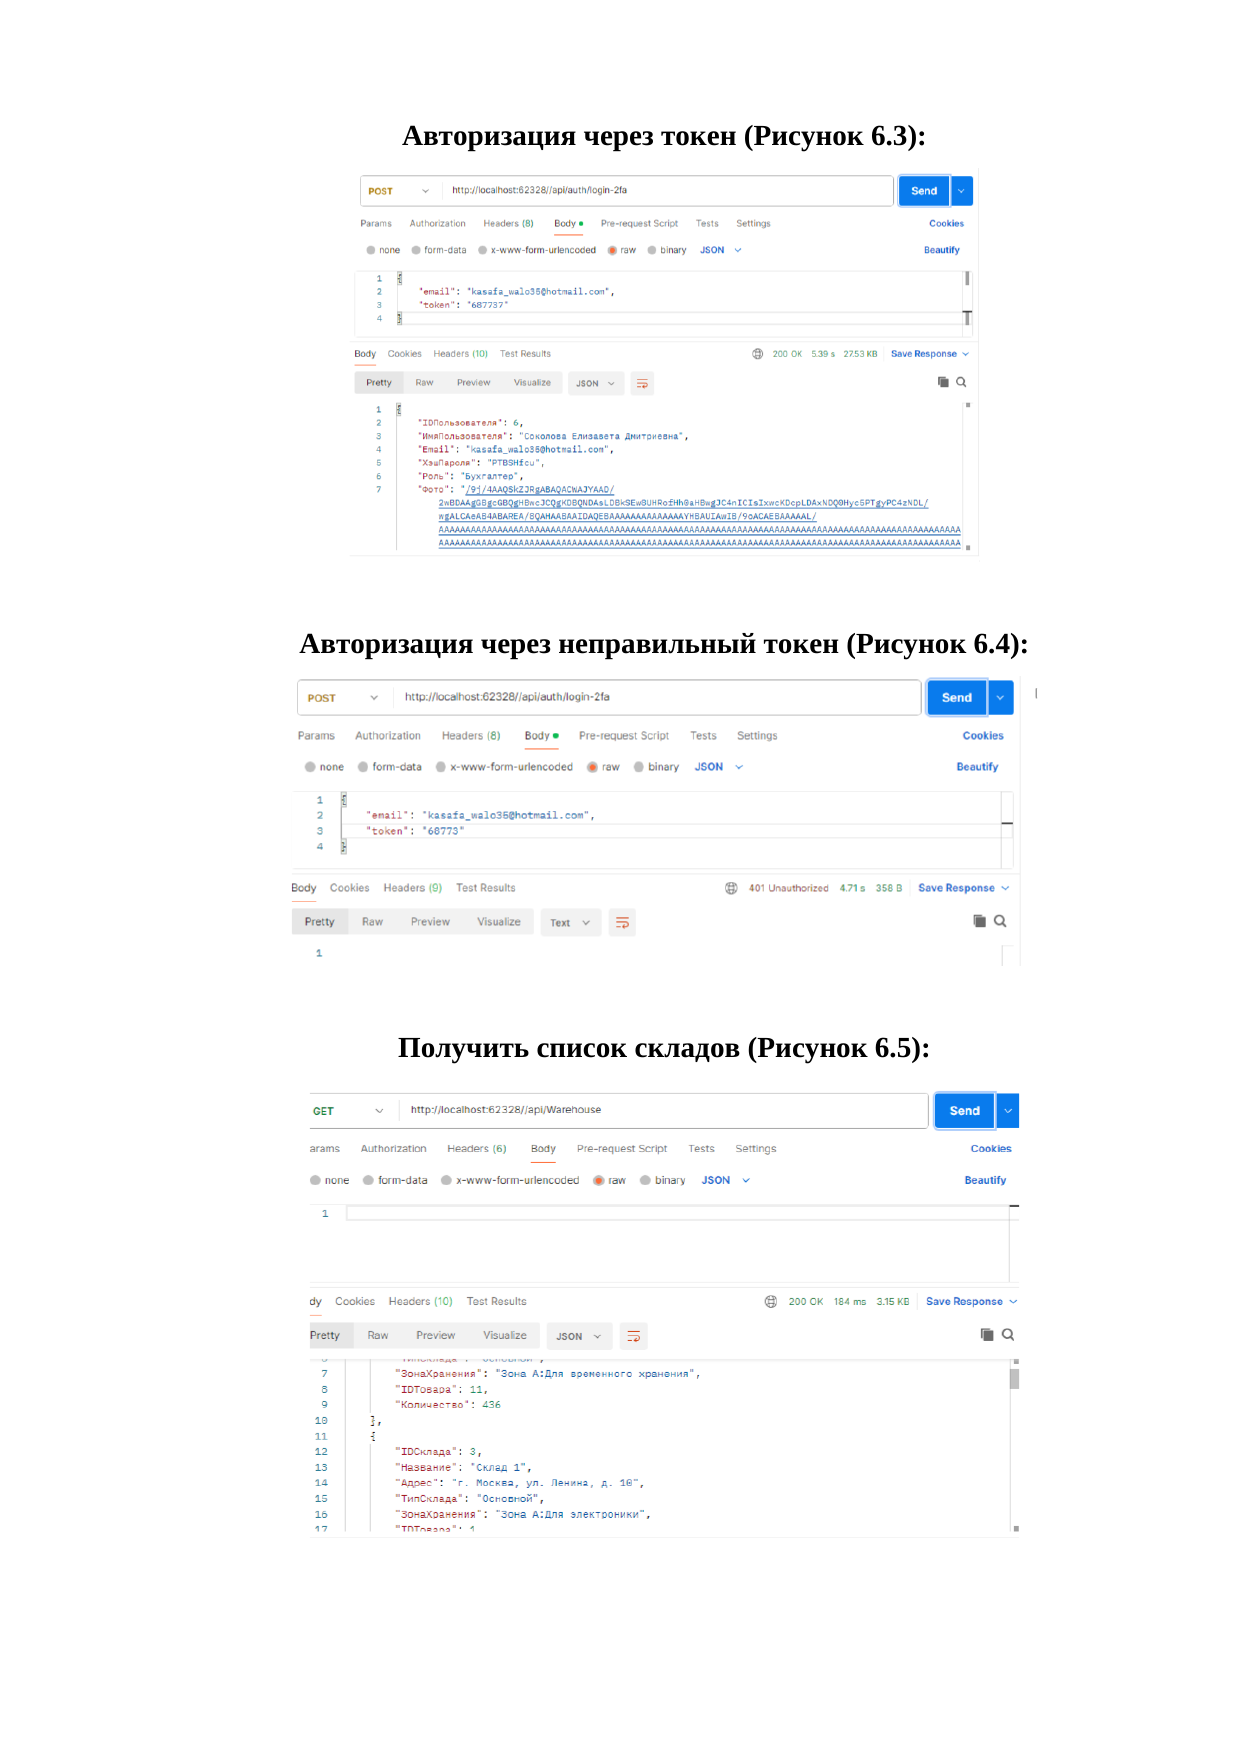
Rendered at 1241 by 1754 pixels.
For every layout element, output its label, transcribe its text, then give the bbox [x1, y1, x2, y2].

picture [291, 676, 1038, 966]
picture [349, 168, 980, 562]
text Получить список складов (Рисунок 6.5): [177, 1030, 1152, 1063]
text Авторизация через неправильный токен (Рисунок 6.4): [177, 626, 1152, 659]
picture [309, 1080, 1020, 1551]
text Авторизация через токен (Рисунок 6.3): [177, 118, 1152, 152]
